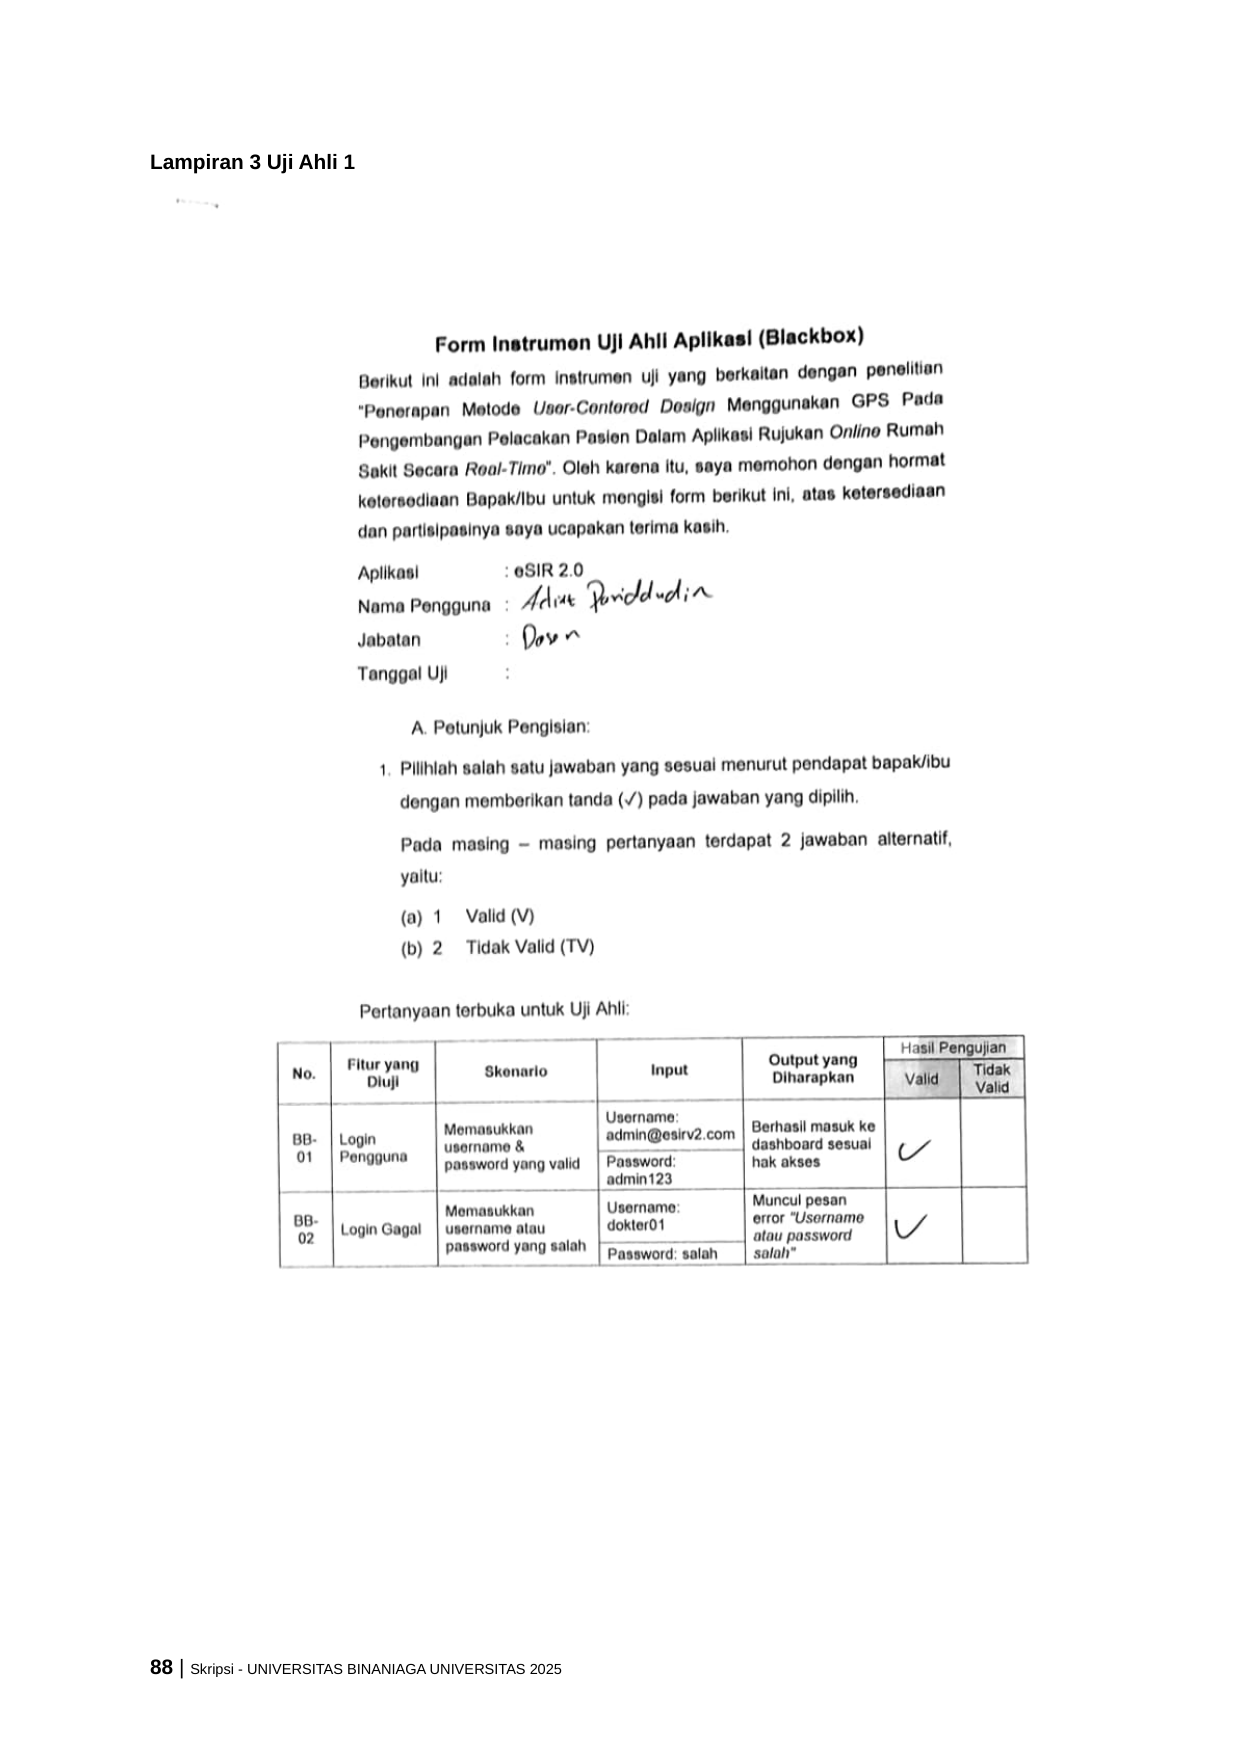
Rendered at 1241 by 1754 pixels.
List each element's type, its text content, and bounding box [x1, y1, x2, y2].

picture [150, 181, 1090, 1511]
subtitle Lampiran 3 Uji Ahli 1 [150, 150, 1090, 174]
